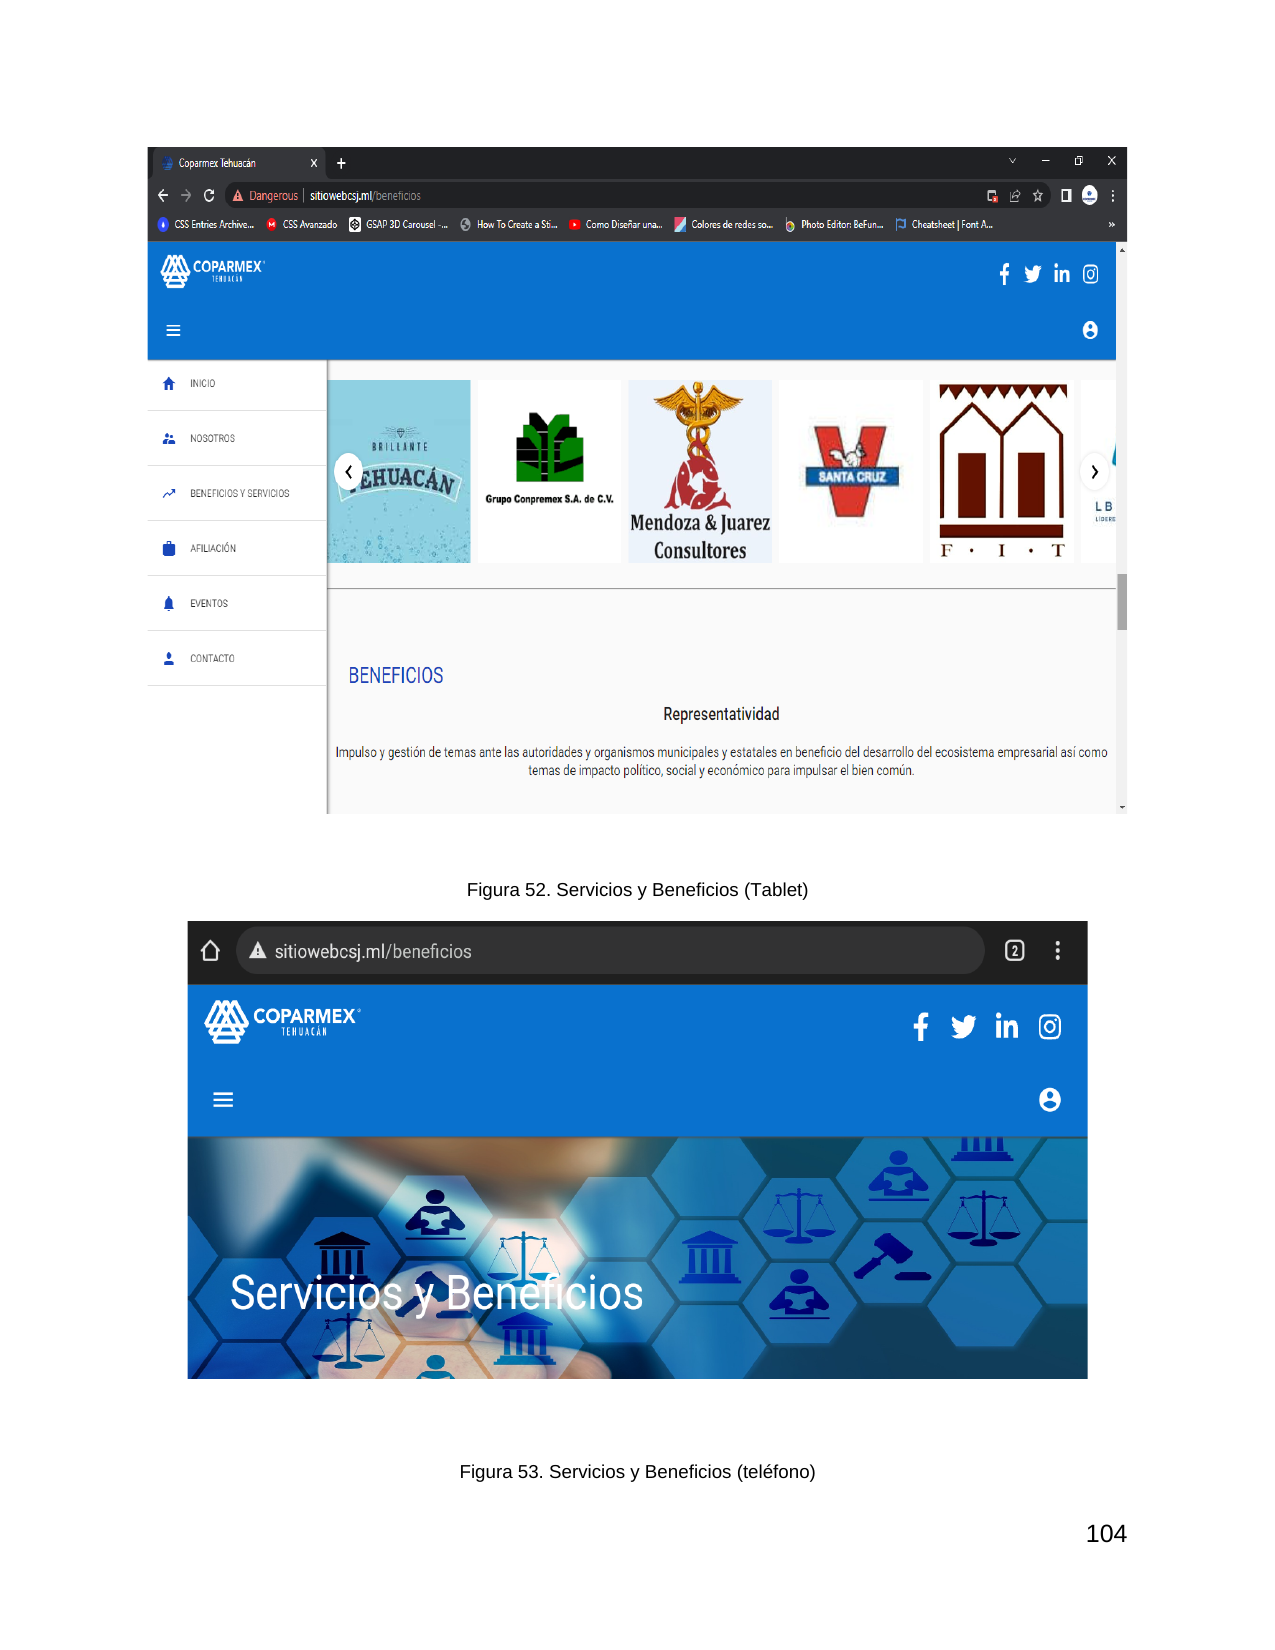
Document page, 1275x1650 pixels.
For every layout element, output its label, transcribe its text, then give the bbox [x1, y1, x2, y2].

picture [187, 921, 1088, 1379]
text Figura 53. Servicios y Beneficios (teléfono) [148, 1461, 1127, 1483]
picture [147, 147, 1128, 814]
text Figura 52. Servicios y Beneficios (Tablet) [148, 878, 1127, 900]
